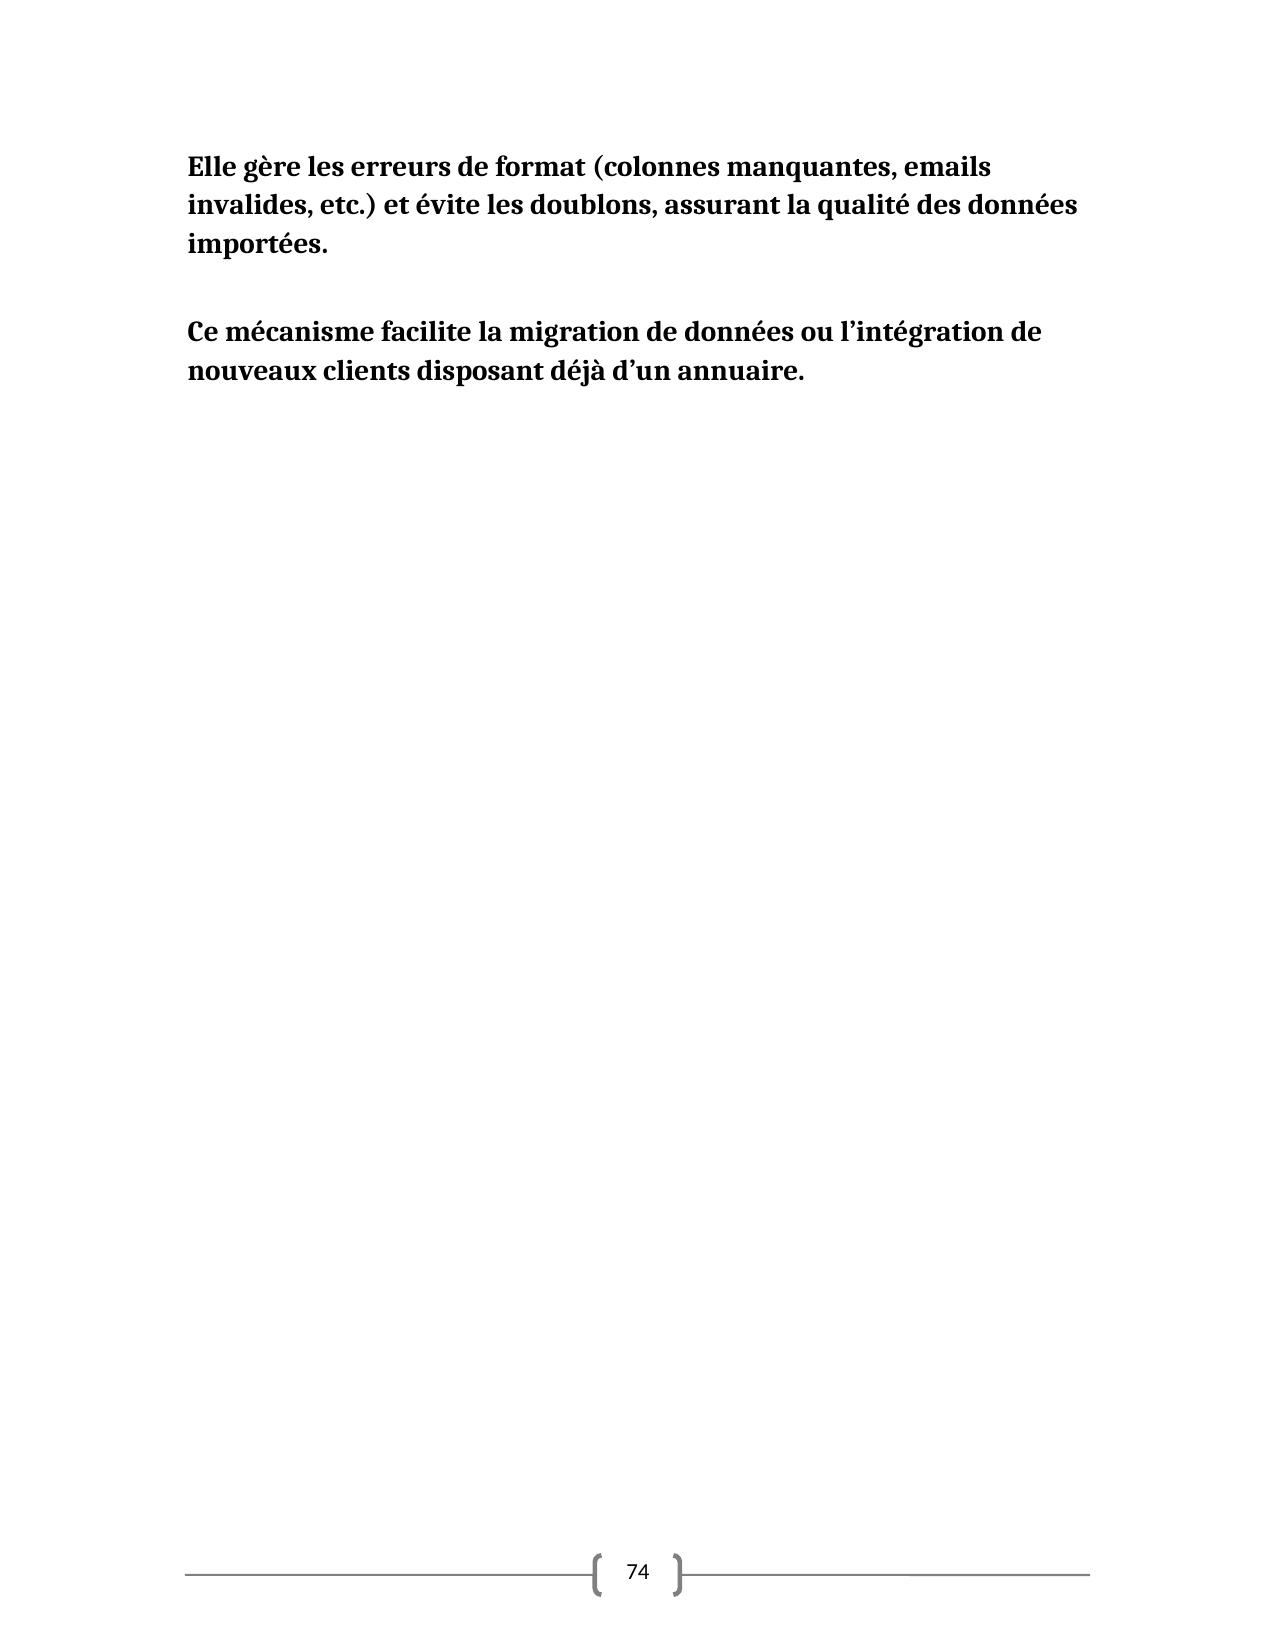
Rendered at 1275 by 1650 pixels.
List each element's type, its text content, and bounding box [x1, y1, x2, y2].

subtitle Elle gère les erreurs de format (colonnes manquantes, emails invalides, etc.) et évite les doublons, assurant la qualité des données importées. [187, 150, 1087, 261]
subtitle Ce mécanisme facilite la migration de données ou l’intégration de nouveaux clients disposant déjà d’un annuaire. [187, 316, 1087, 388]
